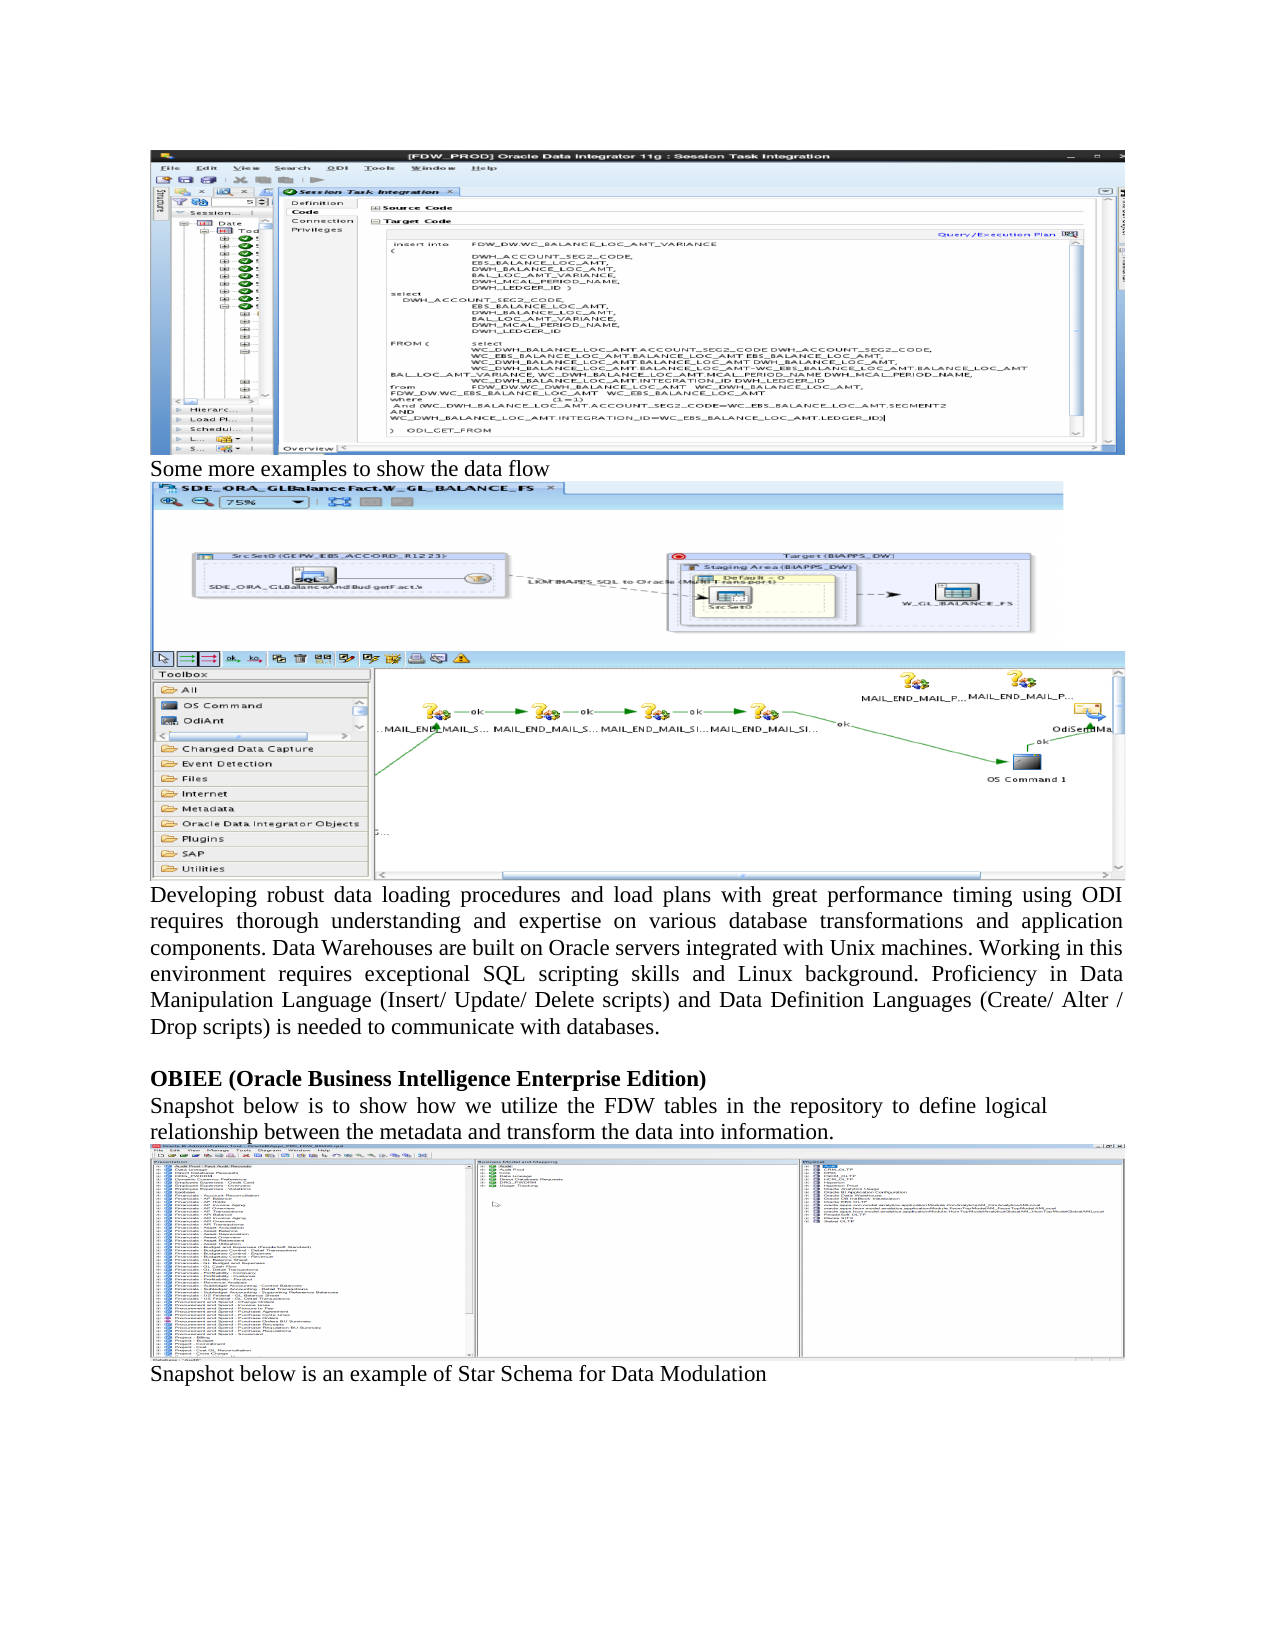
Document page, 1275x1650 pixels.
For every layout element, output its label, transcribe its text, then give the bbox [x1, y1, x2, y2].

picture [150, 1144, 1125, 1361]
text Some more examples to show the data flow [150, 455, 1050, 481]
text Snapshot below is an example of Star Schema for Data Modulation [150, 1361, 1050, 1387]
picture [150, 481, 1125, 881]
text OBIEE (Oracle Business Intelligence Enterprise Edition) [150, 1066, 1050, 1092]
picture [150, 150, 1125, 455]
text Snapshot below is to show how we utilize the FDW tables in the repository to define logical relationship between the metadata and transform the data into information. [150, 1092, 1050, 1144]
text Developing robust data loading procedures and load plans with great performance timing using ODI requires thorough understanding and expertise on various database transformations and application components. Data Warehouses are built on Oracle servers integrated with Unix machines. Working in this environment requires exceptional SQL scripting skills and Linux background. Proficiency in Data Manipulation Language (Insert/ Update/ Delete scripts) and Data Definition Languages (Create/ Alter / Drop scripts) is needed to communicate with databases. [150, 881, 1125, 1039]
